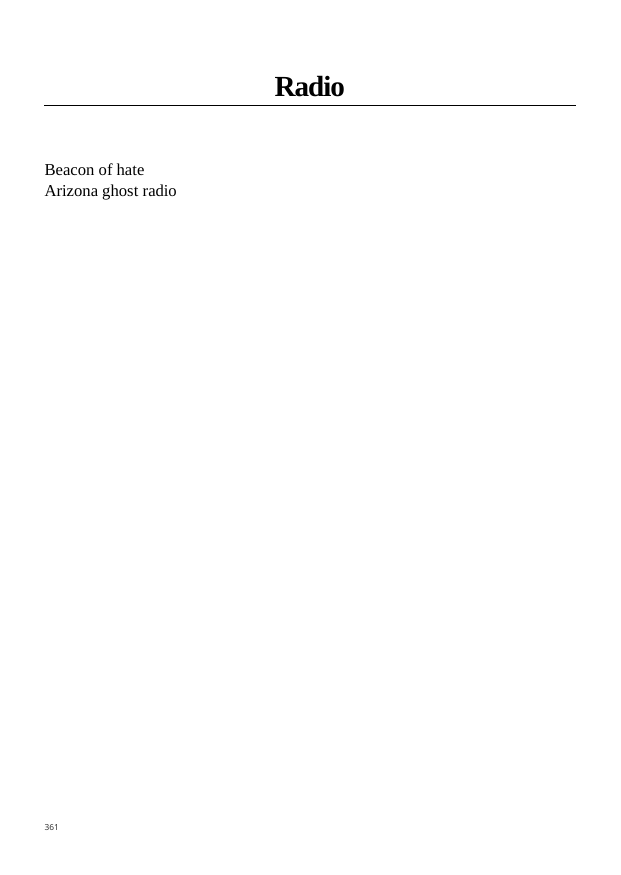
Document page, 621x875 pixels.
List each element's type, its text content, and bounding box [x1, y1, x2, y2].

text Beacon of hate [44, 160, 576, 179]
subtitle Radio [44, 69, 576, 105]
text Arizona ghost radio [44, 180, 576, 199]
